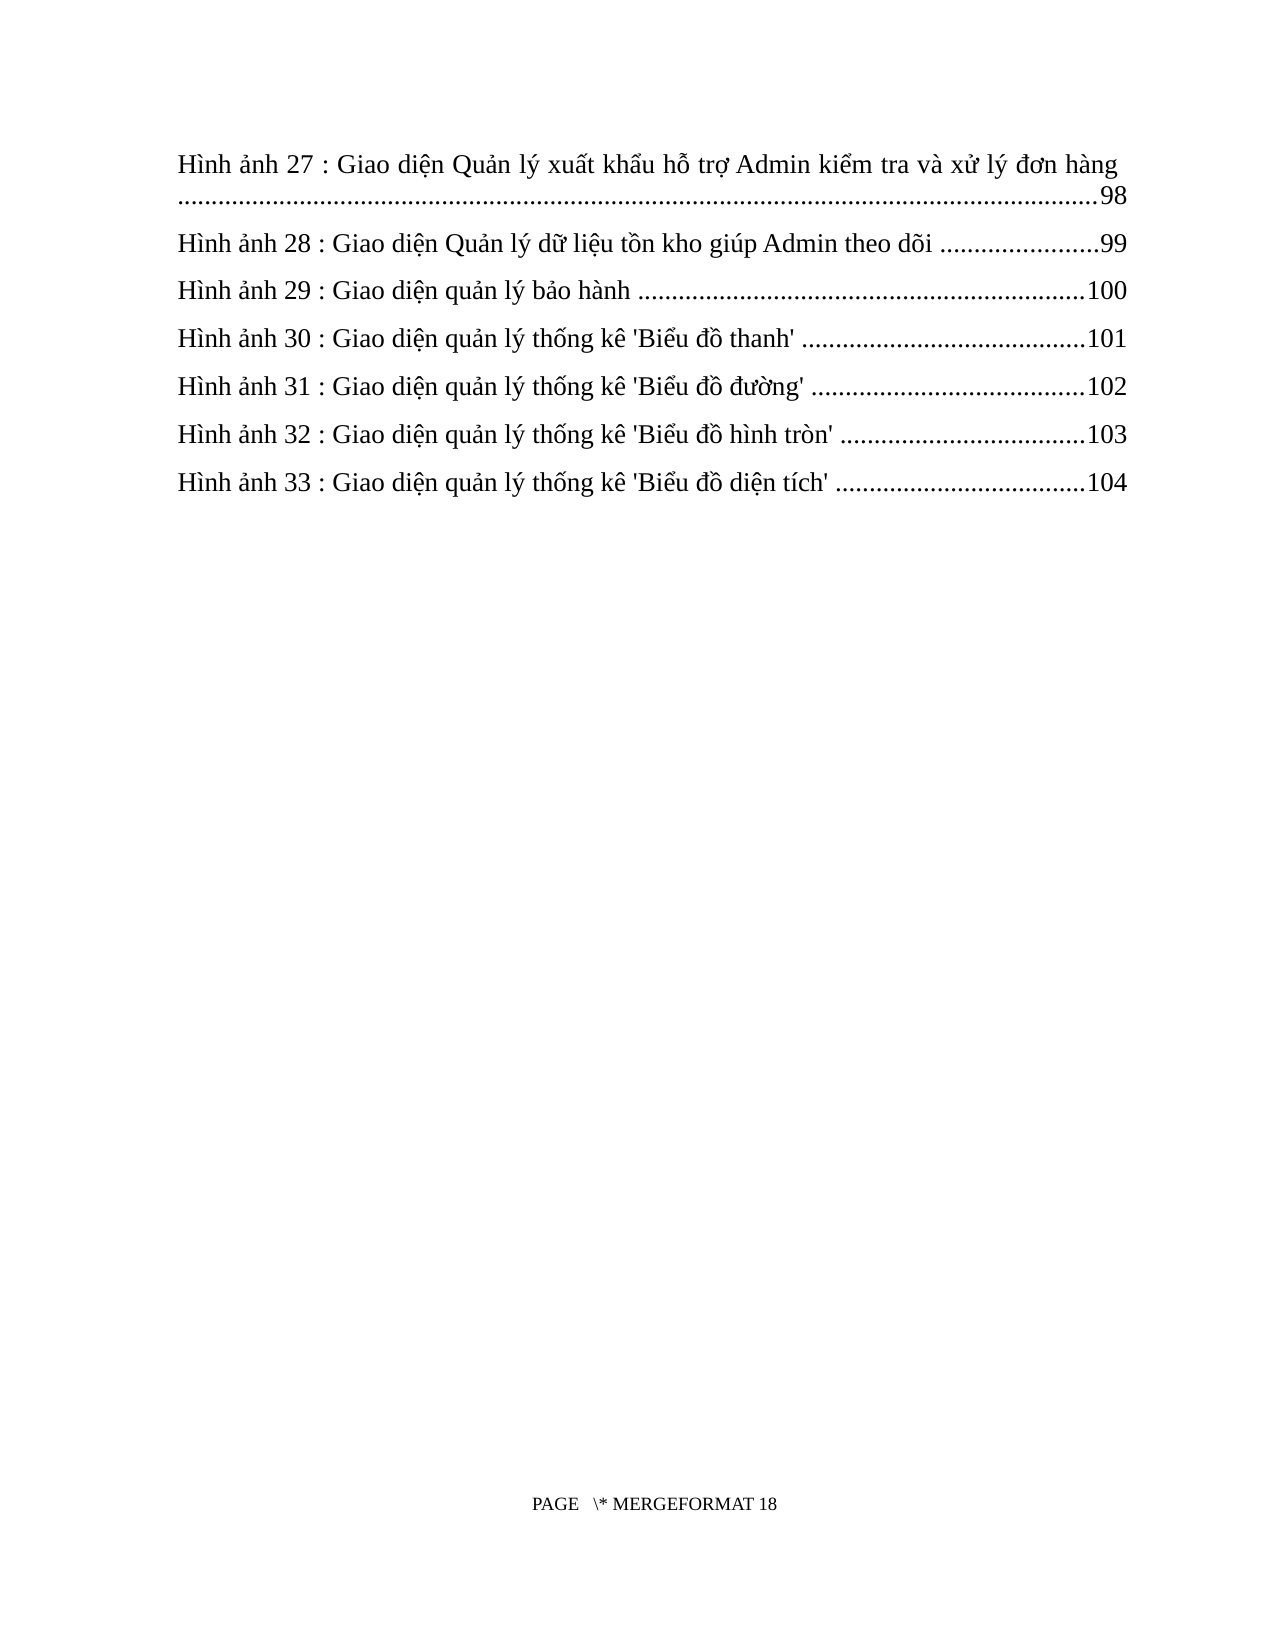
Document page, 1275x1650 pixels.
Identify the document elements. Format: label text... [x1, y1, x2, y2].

text Hình ảnh 33 : Giao diện quản lý thống kê 'Biểu đồ diện tích' 104 [177, 466, 1127, 497]
text Hình ảnh 30 : Giao diện quản lý thống kê 'Biểu đồ thanh' 101 [177, 322, 1127, 353]
text Hình ảnh 31 : Giao diện quản lý thống kê 'Biểu đồ đường' 102 [177, 370, 1127, 401]
text Hình ảnh 28 : Giao diện Quản lý dữ liệu tồn kho giúp Admin theo dõi 99 [177, 227, 1127, 258]
text Hình ảnh 27 : Giao diện Quản lý xuất khẩu hỗ trợ Admin kiểm tra và xử lý đơn hàng 98 [177, 148, 1127, 210]
text Hình ảnh 29 : Giao diện quản lý bảo hành 100 [177, 274, 1127, 306]
text Hình ảnh 32 : Giao diện quản lý thống kê 'Biểu đồ hình tròn' 103 [177, 418, 1127, 449]
